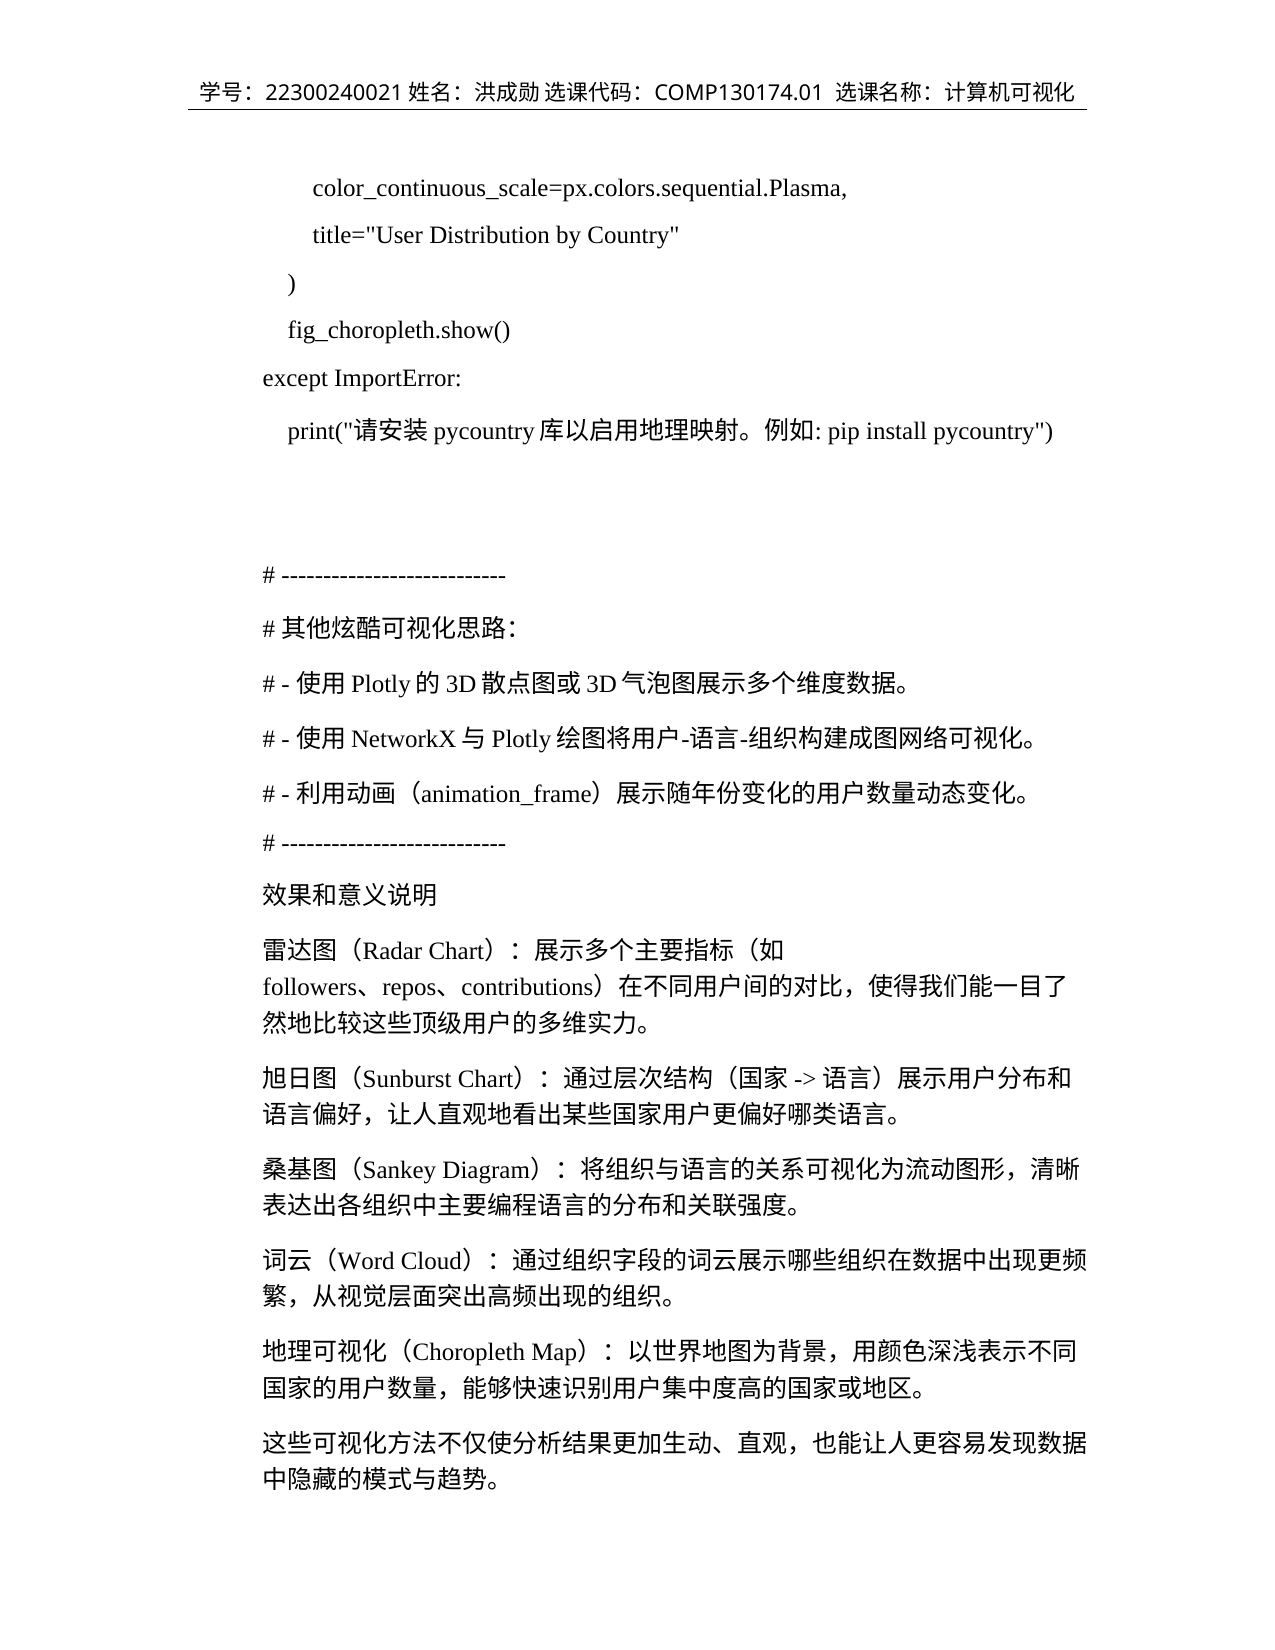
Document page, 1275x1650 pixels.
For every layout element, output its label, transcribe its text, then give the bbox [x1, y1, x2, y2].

text 这些可视化方法不仅使分析结果更加生动、直观，也能让人更容易发现数据中隐藏的模式与趋势。 [262, 1423, 1087, 1496]
text # 其他炫酷可视化思路： [262, 608, 1087, 644]
text 词云（Word Cloud）：通过组织字段的词云展示哪些组织在数据中出现更频繁，从视觉层面突出高频出现的组织。 [262, 1241, 1087, 1313]
text 旭日图（Sunburst Chart）：通过层次结构（国家 -> 语言）展示用户分布和语言偏好，让人直观地看出某些国家用户更偏好哪类语言。 [262, 1058, 1087, 1131]
text color_continuous_scale=px.colors.sequential.Plasma, [262, 173, 1087, 202]
text 雷达图（Radar Chart）：展示多个主要指标（如followers、repos、contributions）在不同用户间的对比，使得我们能一目了然地比较这些顶级用户的多维实力。 [262, 931, 1087, 1039]
text 效果和意义说明 [262, 876, 1087, 912]
text # --------------------------- [262, 828, 1087, 857]
text # - 使用NetworkX与Plotly绘图将用户-语言-组织构建成图网络可视化。 [262, 718, 1087, 754]
text # --------------------------- [262, 561, 1087, 589]
text print("请安装pycountry库以启用地理映射。例如: pip install pycountry") [262, 411, 1087, 447]
text # - 利用动画（animation_frame）展示随年份变化的用户数量动态变化。 [262, 773, 1087, 809]
text except ImportError: [262, 363, 1087, 392]
text # - 使用Plotly的3D散点图或3D气泡图展示多个维度数据。 [262, 663, 1087, 699]
text 地理可视化（Choropleth Map）：以世界地图为背景，用颜色深浅表示不同国家的用户数量，能够快速识别用户集中度高的国家或地区。 [262, 1332, 1087, 1404]
text 桑基图（Sankey Diagram）：将组织与语言的关系可视化为流动图形，清晰表达出各组织中主要编程语言的分布和关联强度。 [262, 1149, 1087, 1222]
text title="User Distribution by Country" [262, 221, 1087, 249]
text ) [262, 268, 1087, 297]
text fig_choropleth.show() [262, 316, 1087, 344]
